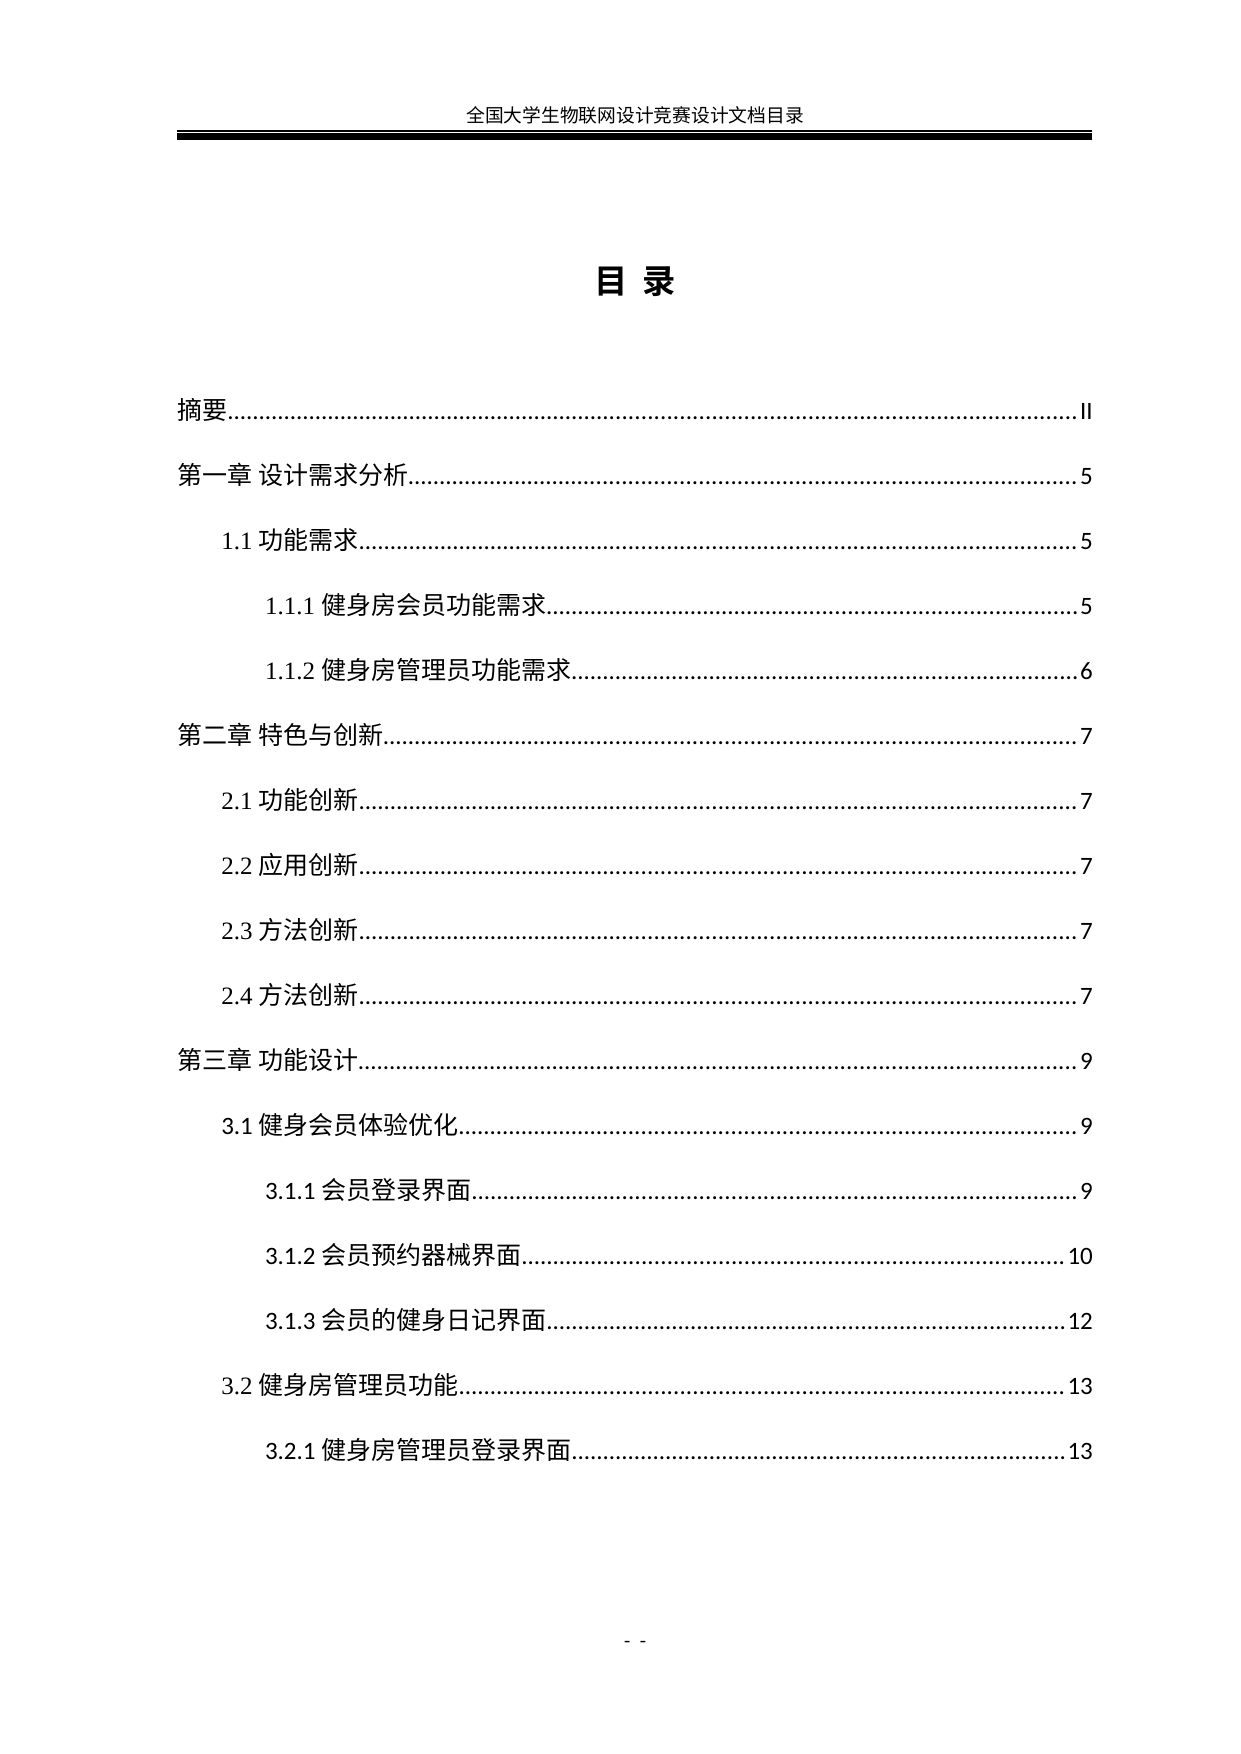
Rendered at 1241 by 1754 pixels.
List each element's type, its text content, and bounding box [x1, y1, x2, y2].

text 目 录 [177, 246, 1092, 311]
